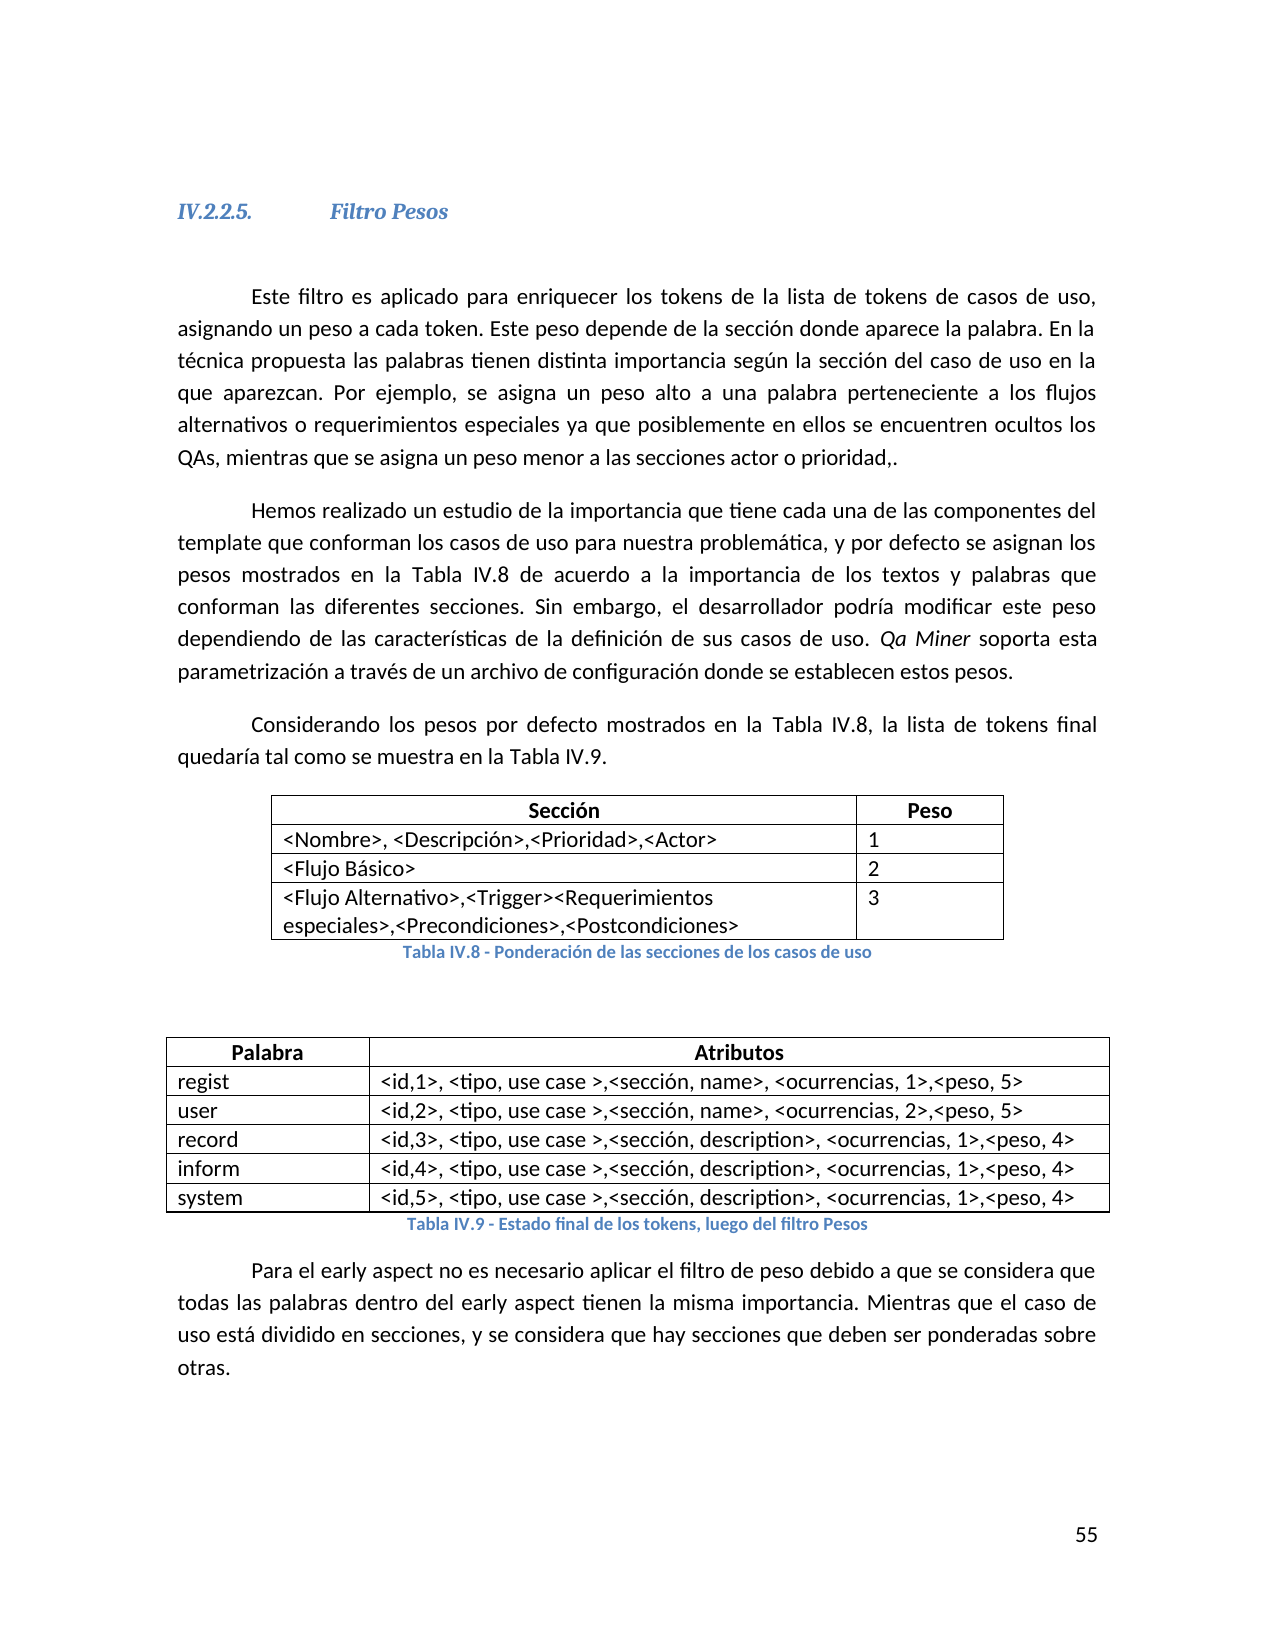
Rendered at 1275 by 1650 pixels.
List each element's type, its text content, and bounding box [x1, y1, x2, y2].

table_header Palabra [167, 1038, 369, 1066]
table_cell 2 [857, 854, 1003, 882]
text Para el early aspect no es necesario aplicar el filtro de peso debido a que se considera que todas las palabras dentro del early aspect tienen la misma importancia. Mientras que el caso de uso está dividido en secciones, y se considera que hay secciones que deben ser ponderadas sobre otras. [177, 1256, 1098, 1381]
table_cell 3 [857, 883, 1003, 939]
text Considerando los pesos por defecto mostrados en la Tabla IV.8, la lista de tokens final quedaría tal como se muestra en la Tabla IV.9. [177, 710, 1098, 770]
table_cell system [167, 1184, 369, 1211]
table_cell <id,1>, <tipo, use case >,<sección, name>, <ocurrencias, 1>,<peso, 5> [370, 1067, 1109, 1095]
table_cell 1 [857, 825, 1003, 853]
text Este filtro es aplicado para enriquecer los tokens de la lista de tokens de casos de uso, asignando un peso a cada token. Este peso depende de la sección donde aparece la palabra. En la técnica propuesta las palabras tienen distinta importancia según la sección del caso de uso en la que aparezcan. Por ejemplo, se asigna un peso alto a una palabra perteneciente a los flujos alternativos o requerimientos especiales ya que posiblemente en ellos se encuentren ocultos los QAs, mientras que se asigna un peso menor a las secciones actor o prioridad,. [177, 282, 1098, 471]
table_cell <Flujo Básico> [272, 854, 856, 882]
text Hemos realizado un estudio de la importancia que tiene cada una de las componentes del template que conforman los casos de uso para nuestra problemática, y por defecto se asignan los pesos mostrados en la Tabla IV.8 de acuerdo a la importancia de los textos y palabras que conforman las diferentes secciones. Sin embargo, el desarrollador podría modificar este peso dependiendo de las características de la definición de sus casos de uso. Qa Miner soporta esta parametrización a través de un archivo de configuración donde se establecen estos pesos. [177, 496, 1098, 685]
table_cell <id,3>, <tipo, use case >,<sección, description>, <ocurrencias, 1>,<peso, 4> [370, 1125, 1109, 1153]
table_cell <id,2>, <tipo, use case >,<sección, name>, <ocurrencias, 2>,<peso, 5> [370, 1096, 1109, 1124]
table_header Atributos [370, 1038, 1109, 1066]
table_header Peso [857, 796, 1003, 824]
table_cell regist [167, 1067, 369, 1095]
table_cell record [167, 1125, 369, 1153]
subtitle Filtro Pesos [177, 199, 1098, 225]
table_cell <id,5>, <tipo, use case >,<sección, description>, <ocurrencias, 1>,<peso, 4> [370, 1184, 1109, 1211]
table_cell <id,4>, <tipo, use case >,<sección, description>, <ocurrencias, 1>,<peso, 4> [370, 1154, 1109, 1182]
table_cell <Nombre>, <Descripción>,<Prioridad>,<Actor> [272, 825, 856, 853]
table_cell <Flujo Alternativo>,<Trigger><Requerimientos especiales>,<Precondiciones>,<Postcondiciones> [272, 883, 856, 939]
table_header Sección [272, 796, 856, 824]
table_cell inform [167, 1154, 369, 1182]
table_cell user [167, 1096, 369, 1124]
